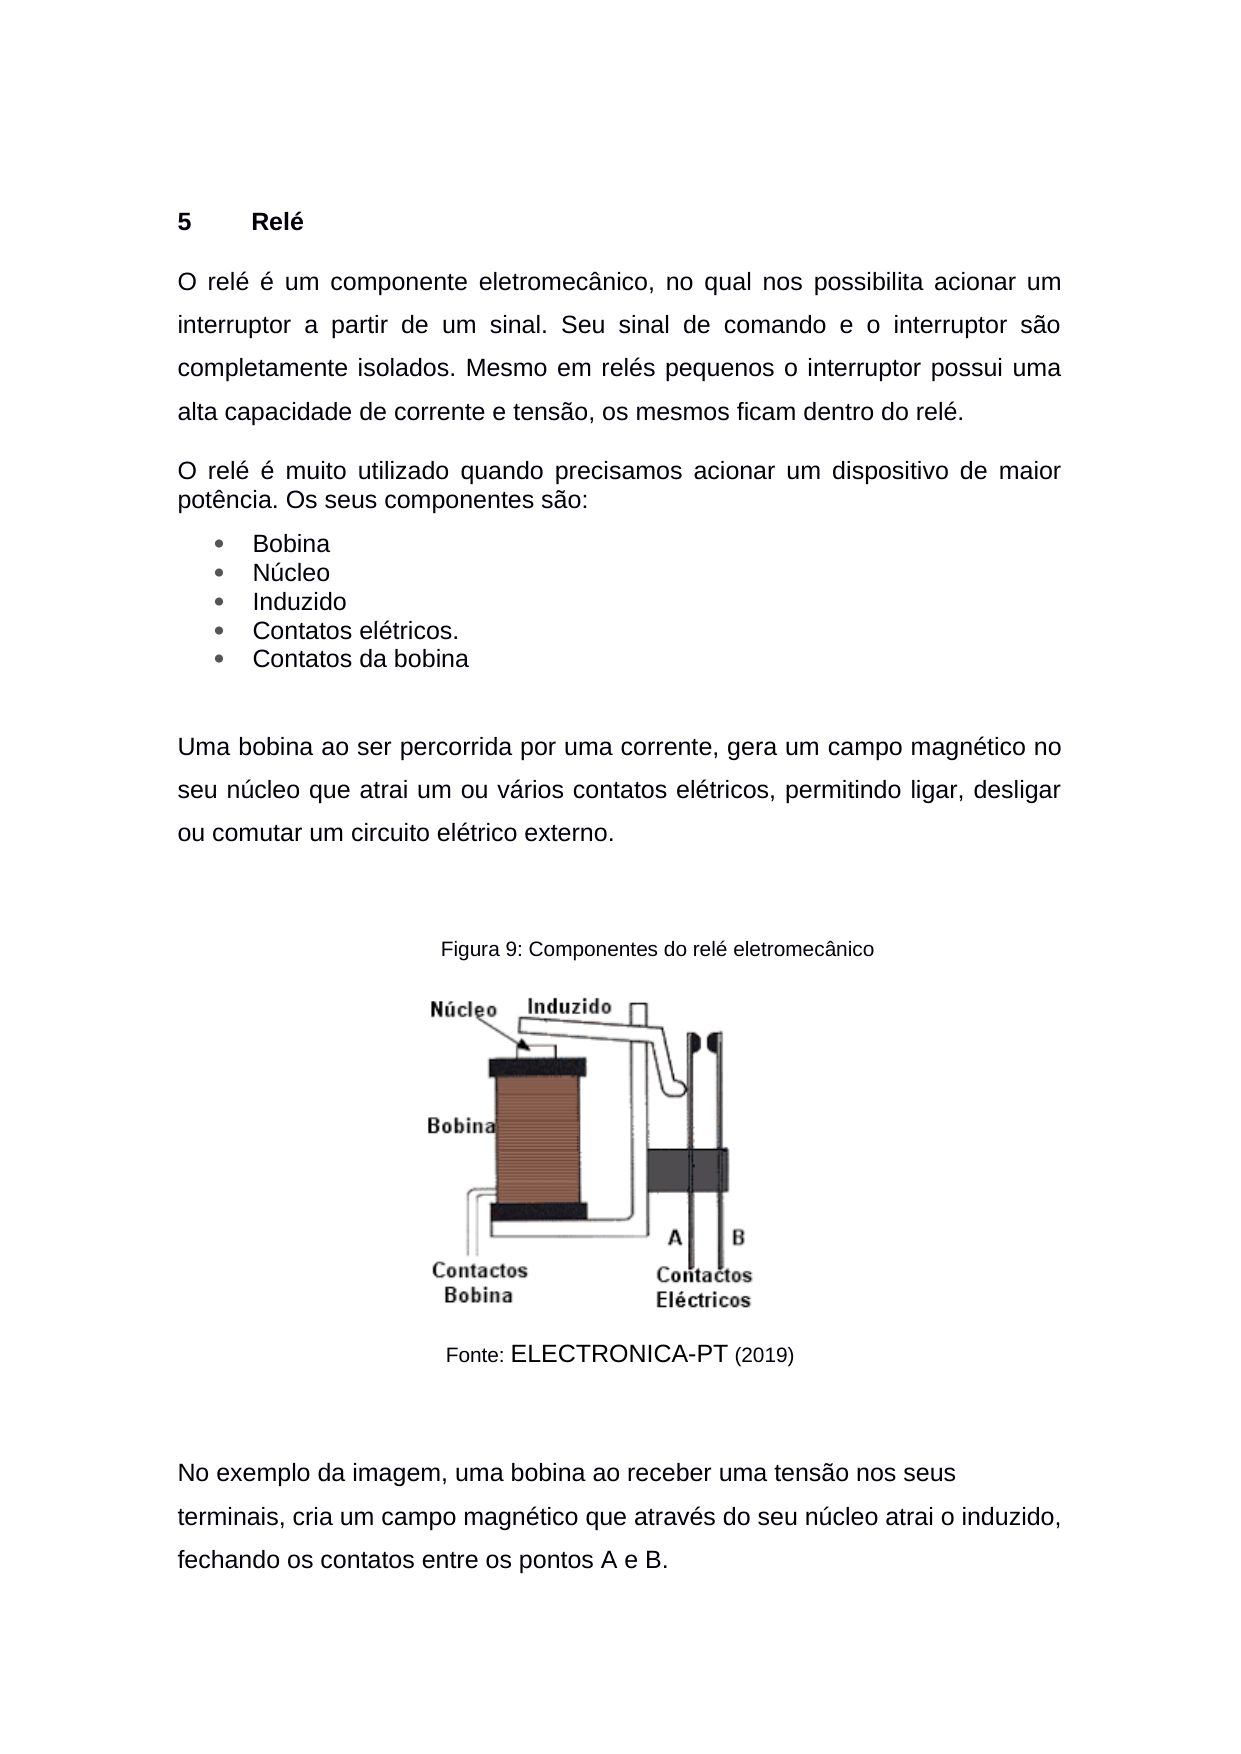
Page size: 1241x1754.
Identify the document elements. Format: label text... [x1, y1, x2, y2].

list Induzido [215, 587, 1063, 616]
text Fonte: ELECTRONICA-PT (2019) [177, 1339, 1063, 1368]
list Contatos da bobina [215, 644, 1063, 673]
list Contatos elétricos. [215, 616, 1063, 644]
list Bobina [215, 529, 1063, 558]
text No exemplo da imagem, uma bobina ao receber uma tensão nos seus terminais, cria um campo magnético que através do seu núcleo atrai o induzido, fechando os contatos entre os pontos A e B. [177, 1458, 1063, 1573]
picture [427, 989, 814, 1309]
text Uma bobina ao ser percorrida por uma corrente, gera um campo magnético no seu núcleo que atrai um ou vários contatos elétricos, permitindo ligar, desligar ou comutar um circuito elétrico externo. [177, 732, 1063, 847]
list Figura 9: Componentes do relé eletromecânico [252, 937, 1063, 961]
text O relé é um componente eletromecânico, no qual nos possibilita acionar um interruptor a partir de um sinal. Seu sinal de comando e o interruptor são completamente isolados. Mesmo em relés pequenos o interruptor possui uma alta capacidade de corrente e tensão, os mesmos ficam dentro do relé. [177, 267, 1063, 425]
text 5 Relé [177, 207, 1063, 236]
text O relé é muito utilizado quando precisamos acionar um dispositivo de maior potência. Os seus componentes são: [177, 456, 1063, 514]
list Núcleo [215, 558, 1063, 587]
